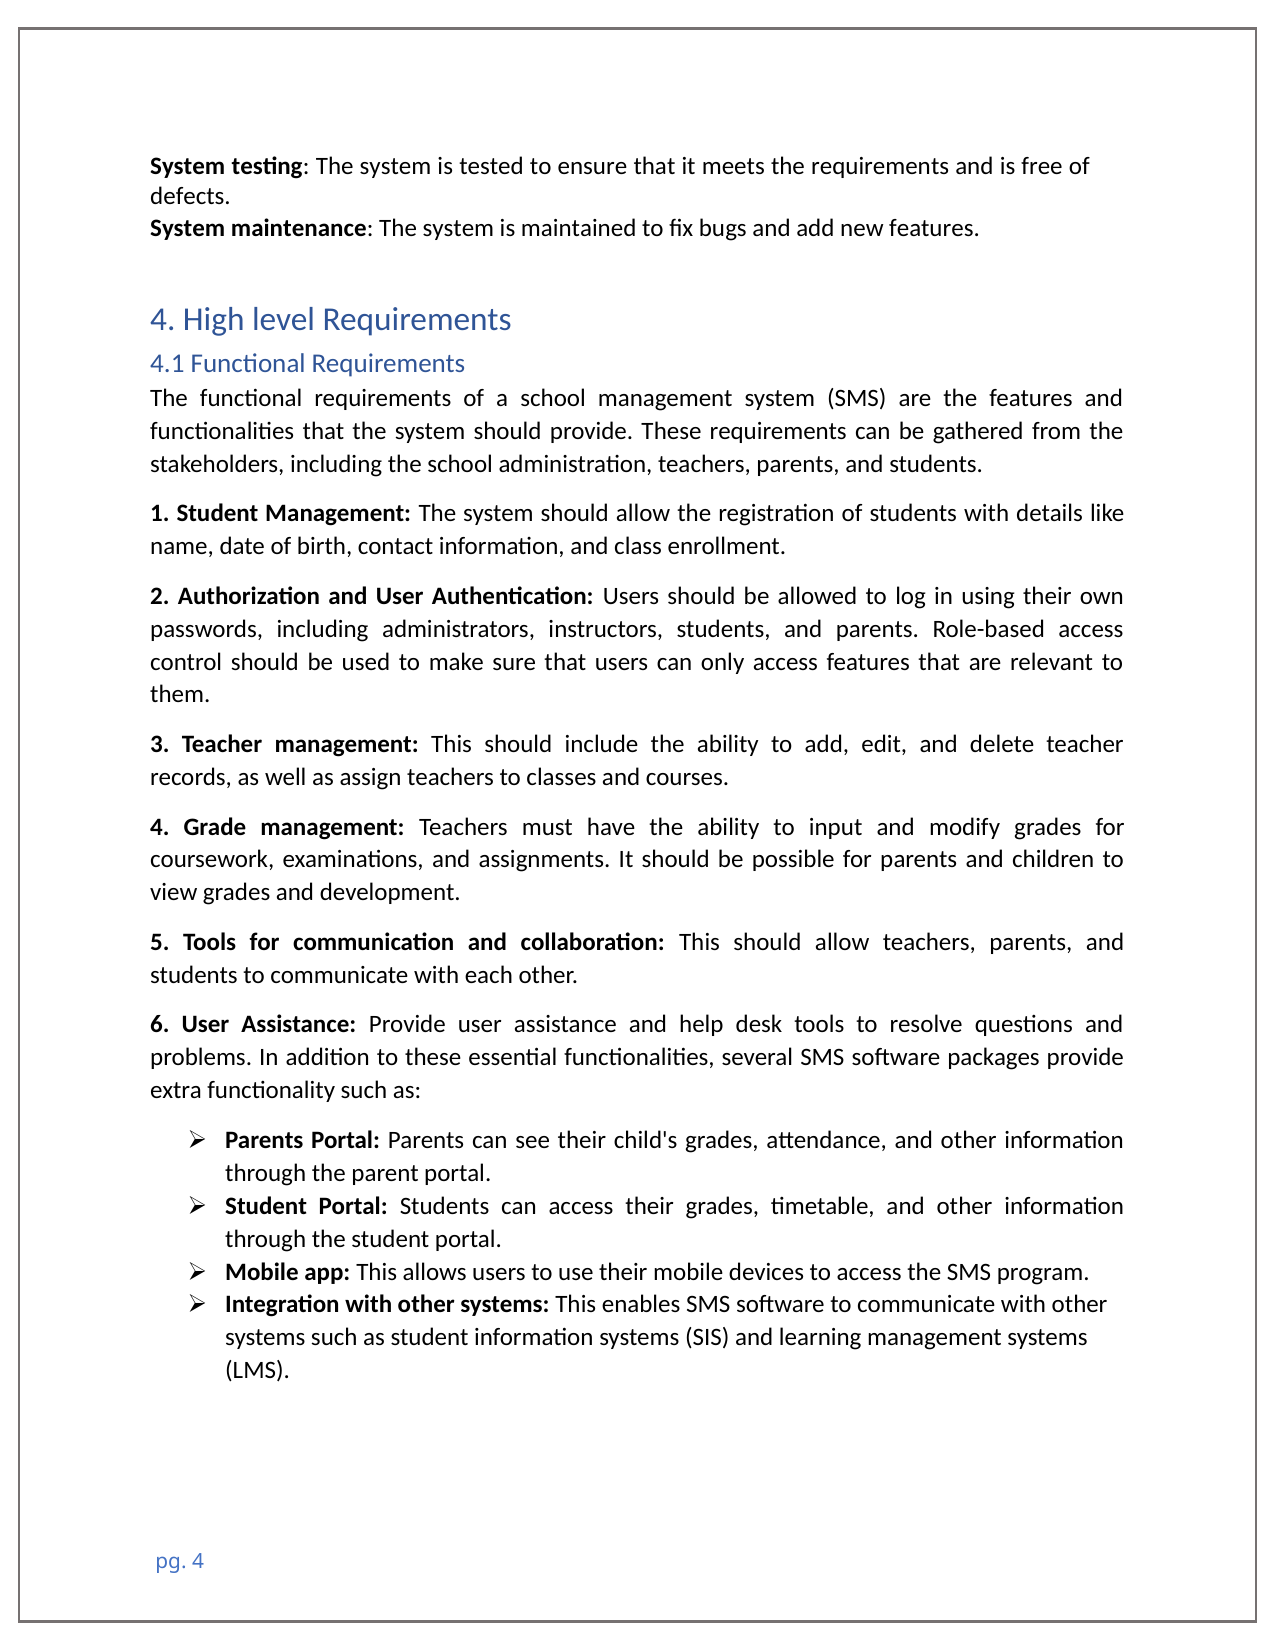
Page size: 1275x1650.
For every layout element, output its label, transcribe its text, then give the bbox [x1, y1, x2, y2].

text 3. Teacher management: This should include the ability to add, edit, and delete teacher records, as well as assign teachers to classes and courses. [150, 728, 1125, 792]
subtitle 4.1 Functional Requirements [150, 346, 1125, 379]
text 1. Student Management: The system should allow the registration of students with details like name, date of birth, contact information, and class enrollment. [150, 497, 1125, 561]
list Mobile app: This allows users to use their mobile devices to access the SMS program. [187, 1256, 1125, 1286]
list Parents Portal: Parents can see their child's grades, attendance, and other information through the parent portal. [187, 1124, 1125, 1187]
text 6. User Assistance: Provide user assistance and help desk tools to resolve questions and problems. In addition to these essential functionalities, several SMS software packages provide extra functionality such as: [150, 1009, 1125, 1105]
list Integration with other systems: This enables SMS software to communicate with other systems such as student information systems (SIS) and learning management systems (LMS). [187, 1289, 1125, 1385]
subtitle 4. High level Requirements [150, 298, 1125, 339]
text 4. Grade management: Teachers must have the ability to input and modify grades for coursework, examinations, and assignments. It should be possible for parents and children to view grades and development. [150, 811, 1125, 907]
text The functional requirements of a school management system (SMS) are the features and functionalities that the system should provide. These requirements can be gathered from the stakeholders, including the school administration, teachers, parents, and students. [150, 382, 1125, 478]
text 2. Authorization and User Authentication: Users should be allowed to log in using their own passwords, including administrators, instructors, students, and parents. Role-based access control should be used to make sure that users can only access features that are relevant to them. [150, 580, 1125, 709]
text System testing: The system is tested to ensure that it meets the requirements and is free of defects. [150, 150, 1091, 211]
list Student Portal: Students can access their grades, timetable, and other information through the student portal. [187, 1190, 1125, 1253]
text 5. Tools for communication and collaboration: This should allow teachers, parents, and students to communicate with each other. [150, 926, 1125, 989]
text System maintenance: The system is maintained to fix bugs and add new features. [150, 212, 1036, 243]
